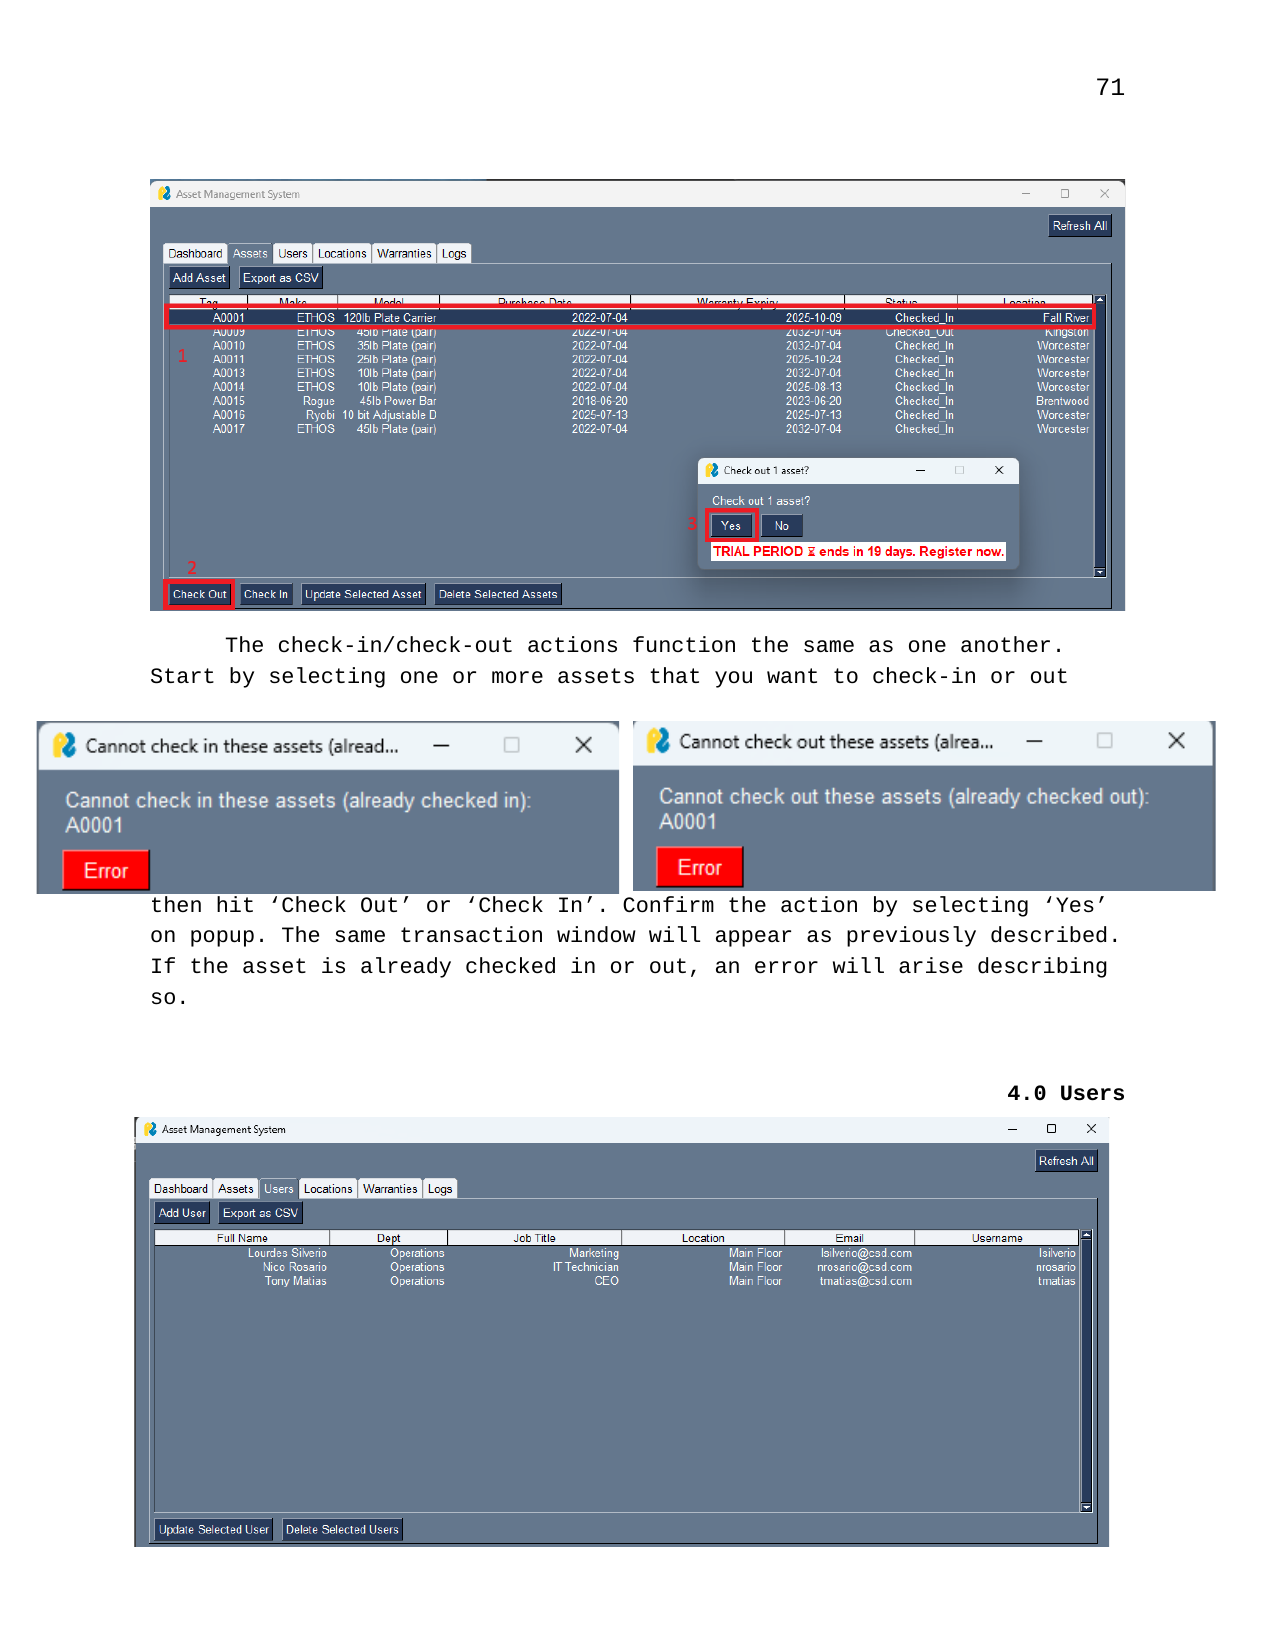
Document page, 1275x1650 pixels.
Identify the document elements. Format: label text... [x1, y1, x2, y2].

picture [134, 1117, 1110, 1547]
picture [36, 721, 620, 894]
text 4.0 Users [150, 1082, 1125, 1107]
picture [150, 179, 1125, 611]
picture [633, 721, 1216, 891]
